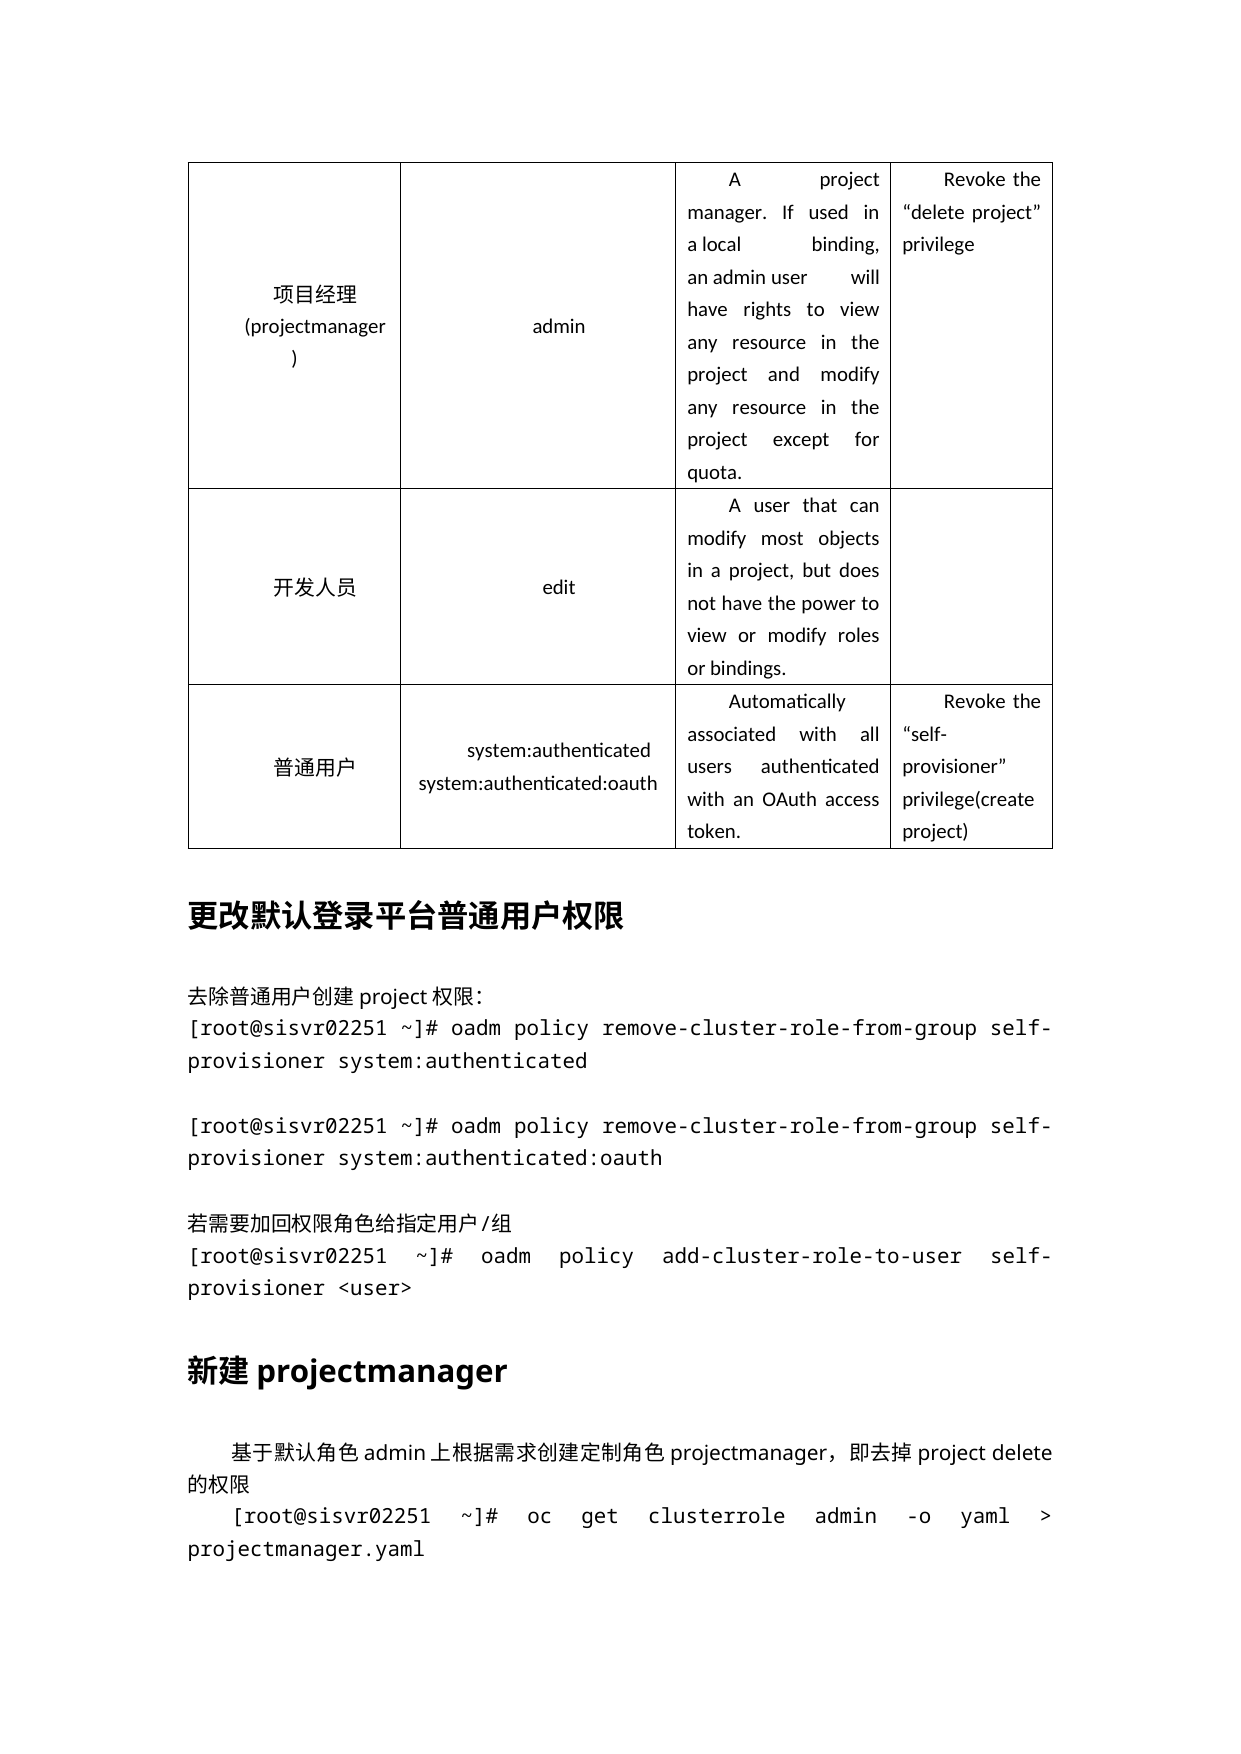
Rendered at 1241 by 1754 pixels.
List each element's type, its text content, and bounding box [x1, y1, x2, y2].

text [root@sisvr02251 ~]# oadm policy add-cluster-role-to-user self-provisioner <user> [187, 1239, 1053, 1304]
text [root@sisvr02251 ~]# oadm policy remove-cluster-role-from-group self-provisioner system:authenticated:oauth [187, 1109, 1053, 1174]
text [root@sisvr02251 ~]# oadm policy remove-cluster-role-from-group self-provisioner system:authenticated [187, 1012, 1053, 1077]
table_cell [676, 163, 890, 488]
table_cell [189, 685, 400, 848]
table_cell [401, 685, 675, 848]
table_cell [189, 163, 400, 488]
text [root@sisvr02251 ~]# oc get clusterrole admin -o yaml > projectmanager.yaml [187, 1500, 1053, 1565]
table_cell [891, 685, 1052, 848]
text 去除普通用户创建 project 权限： [187, 979, 1053, 1012]
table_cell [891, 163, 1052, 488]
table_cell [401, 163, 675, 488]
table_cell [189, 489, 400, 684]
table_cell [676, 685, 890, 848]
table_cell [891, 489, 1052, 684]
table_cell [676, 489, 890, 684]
text 基于默认角色admin上根据需求创建定制角色projectmanager，即去掉project delete的权限 [187, 1435, 1053, 1500]
subtitle 更改默认登录平台普通用户权限 [187, 881, 1053, 946]
subtitle 新建projectmanager [187, 1337, 1053, 1402]
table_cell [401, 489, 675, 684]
text 若需要加回权限角色给指定用户/组 [187, 1207, 1053, 1239]
